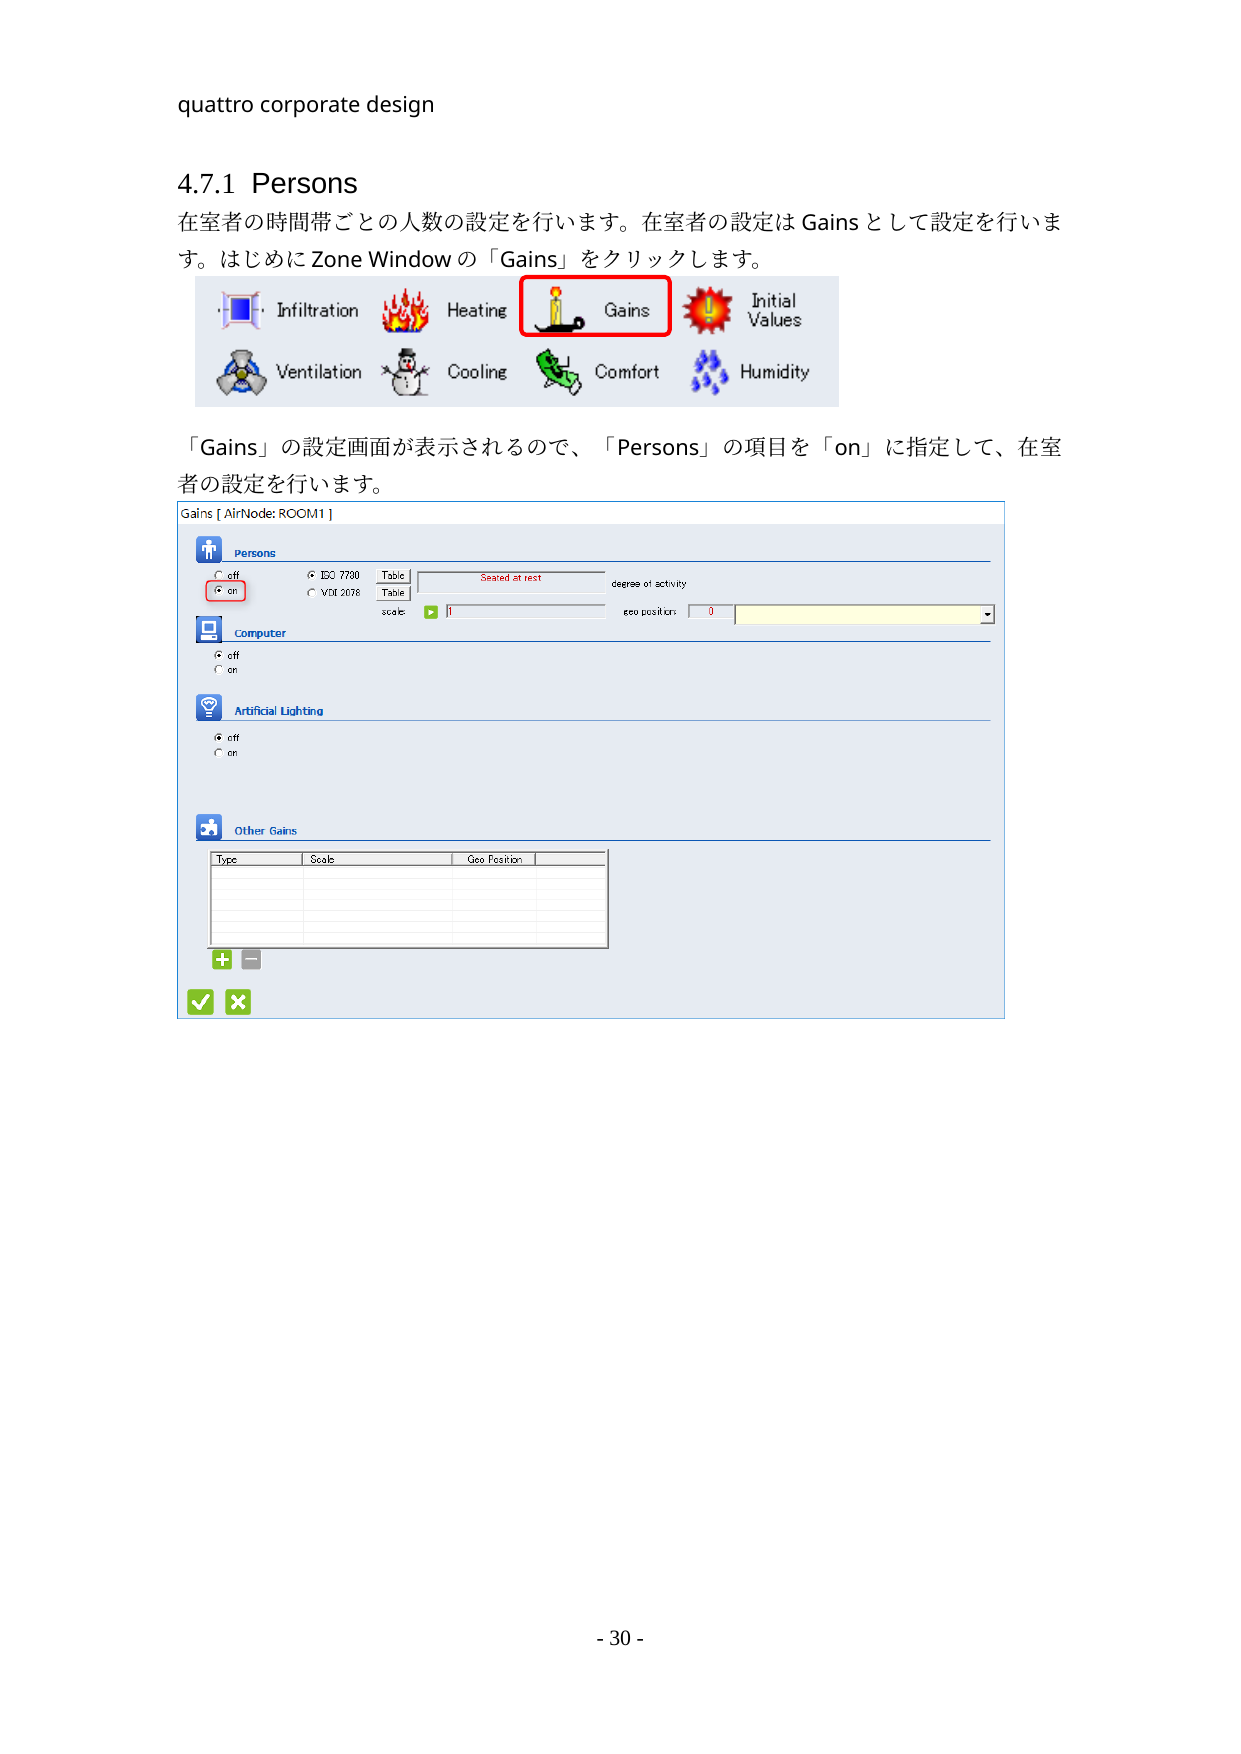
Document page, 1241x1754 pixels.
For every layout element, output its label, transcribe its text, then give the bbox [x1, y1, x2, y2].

text 「Gains」の設定画面が表示されるので、「Persons」の項目を「on」に指定して、在室者の設定を行います。 [177, 427, 1063, 502]
picture [524, 280, 667, 332]
text Persons [177, 164, 1063, 202]
text 在室者の時間帯ごとの人数の設定を行います。在室者の設定はGainsとして設定を行います。はじめにZone Windowの「Gains」をクリックします。 [177, 202, 1063, 277]
picture [177, 502, 1005, 1019]
picture [195, 277, 839, 407]
